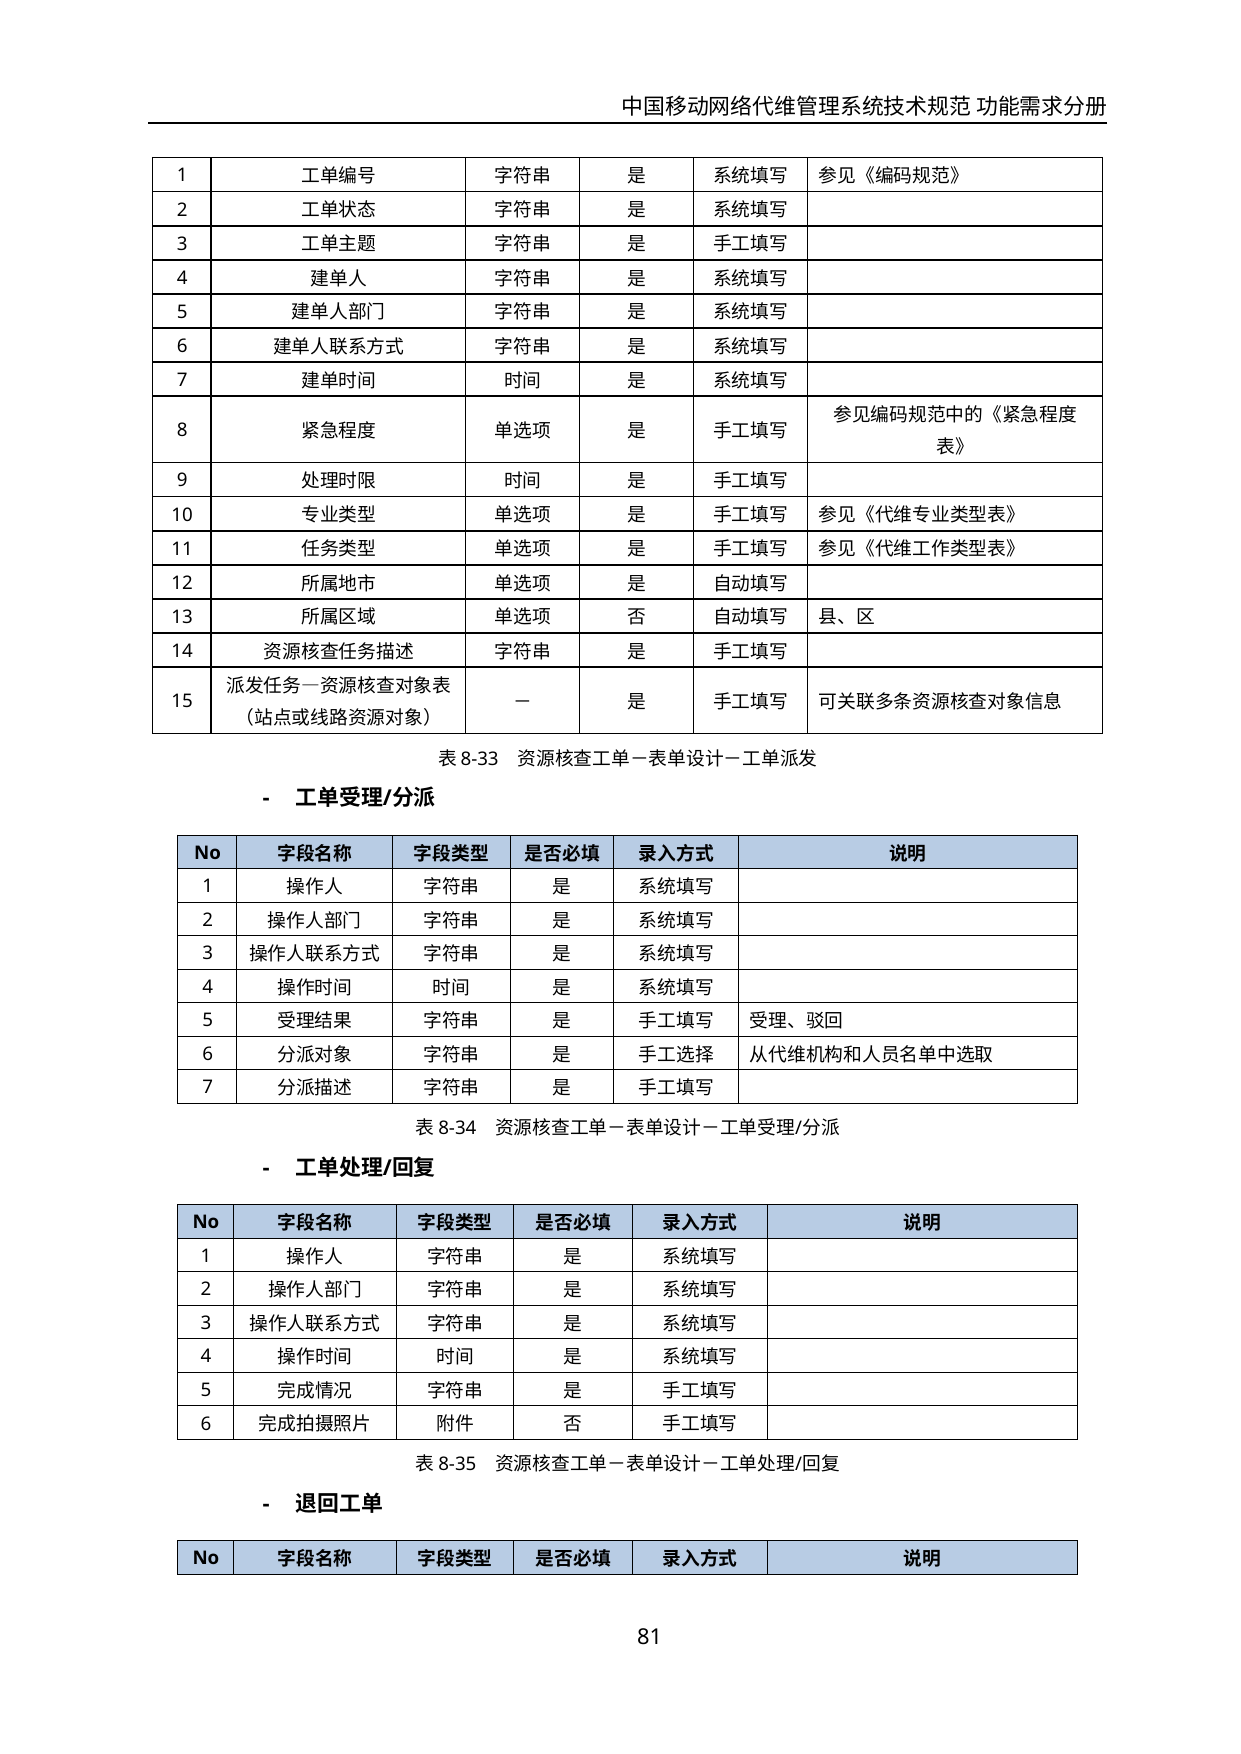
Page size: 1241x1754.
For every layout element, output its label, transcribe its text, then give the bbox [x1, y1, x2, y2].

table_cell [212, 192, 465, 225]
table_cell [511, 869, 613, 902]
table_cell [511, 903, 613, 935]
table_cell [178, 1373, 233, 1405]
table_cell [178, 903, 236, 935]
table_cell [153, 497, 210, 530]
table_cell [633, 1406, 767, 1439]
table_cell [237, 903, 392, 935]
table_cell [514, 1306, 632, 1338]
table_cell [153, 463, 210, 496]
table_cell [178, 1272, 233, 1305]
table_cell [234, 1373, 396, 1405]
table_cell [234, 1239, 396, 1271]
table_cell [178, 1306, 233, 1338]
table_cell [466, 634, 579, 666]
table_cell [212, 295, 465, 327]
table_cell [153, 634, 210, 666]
list 工单受理/分派 [262, 780, 1107, 812]
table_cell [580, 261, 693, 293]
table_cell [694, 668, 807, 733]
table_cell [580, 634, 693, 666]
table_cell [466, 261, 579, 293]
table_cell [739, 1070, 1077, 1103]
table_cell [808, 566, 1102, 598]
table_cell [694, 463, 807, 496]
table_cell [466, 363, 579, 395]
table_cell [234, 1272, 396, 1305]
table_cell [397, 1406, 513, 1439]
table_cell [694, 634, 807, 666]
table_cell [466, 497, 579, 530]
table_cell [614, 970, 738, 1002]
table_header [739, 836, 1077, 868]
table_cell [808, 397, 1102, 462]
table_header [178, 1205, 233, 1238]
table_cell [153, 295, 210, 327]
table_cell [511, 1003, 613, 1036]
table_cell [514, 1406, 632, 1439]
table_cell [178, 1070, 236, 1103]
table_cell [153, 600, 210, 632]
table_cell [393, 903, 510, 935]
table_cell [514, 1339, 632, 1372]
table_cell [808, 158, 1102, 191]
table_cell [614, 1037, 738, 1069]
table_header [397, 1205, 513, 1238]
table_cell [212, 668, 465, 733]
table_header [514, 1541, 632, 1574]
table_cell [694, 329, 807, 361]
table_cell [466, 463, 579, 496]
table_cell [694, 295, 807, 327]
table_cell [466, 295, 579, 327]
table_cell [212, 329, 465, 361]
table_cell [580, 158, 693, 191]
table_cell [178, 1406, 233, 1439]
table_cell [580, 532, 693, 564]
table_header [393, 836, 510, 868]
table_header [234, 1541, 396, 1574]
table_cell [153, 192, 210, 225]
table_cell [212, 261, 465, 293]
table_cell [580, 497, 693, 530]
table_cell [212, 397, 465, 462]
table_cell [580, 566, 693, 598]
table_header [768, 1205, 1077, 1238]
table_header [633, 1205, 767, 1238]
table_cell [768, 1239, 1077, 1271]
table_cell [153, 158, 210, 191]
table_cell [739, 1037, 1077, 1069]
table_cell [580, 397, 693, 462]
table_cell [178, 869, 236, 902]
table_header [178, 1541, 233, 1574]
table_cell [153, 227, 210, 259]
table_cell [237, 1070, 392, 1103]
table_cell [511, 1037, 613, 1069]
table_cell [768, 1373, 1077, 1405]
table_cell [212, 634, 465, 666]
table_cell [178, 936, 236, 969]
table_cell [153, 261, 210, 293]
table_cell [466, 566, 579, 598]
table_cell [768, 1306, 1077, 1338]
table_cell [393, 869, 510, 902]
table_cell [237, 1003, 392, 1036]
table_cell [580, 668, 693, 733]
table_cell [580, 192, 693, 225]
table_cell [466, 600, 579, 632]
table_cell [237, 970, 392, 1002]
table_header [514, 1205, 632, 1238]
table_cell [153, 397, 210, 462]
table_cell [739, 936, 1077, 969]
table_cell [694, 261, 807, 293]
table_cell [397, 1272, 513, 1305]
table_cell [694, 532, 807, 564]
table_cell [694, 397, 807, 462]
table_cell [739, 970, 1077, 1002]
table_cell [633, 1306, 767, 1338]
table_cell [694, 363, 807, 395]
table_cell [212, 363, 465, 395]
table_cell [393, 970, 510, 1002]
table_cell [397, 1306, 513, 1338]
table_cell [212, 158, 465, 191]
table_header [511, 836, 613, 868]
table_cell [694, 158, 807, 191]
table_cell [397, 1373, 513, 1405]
list 工单处理/回复 [262, 1149, 1107, 1182]
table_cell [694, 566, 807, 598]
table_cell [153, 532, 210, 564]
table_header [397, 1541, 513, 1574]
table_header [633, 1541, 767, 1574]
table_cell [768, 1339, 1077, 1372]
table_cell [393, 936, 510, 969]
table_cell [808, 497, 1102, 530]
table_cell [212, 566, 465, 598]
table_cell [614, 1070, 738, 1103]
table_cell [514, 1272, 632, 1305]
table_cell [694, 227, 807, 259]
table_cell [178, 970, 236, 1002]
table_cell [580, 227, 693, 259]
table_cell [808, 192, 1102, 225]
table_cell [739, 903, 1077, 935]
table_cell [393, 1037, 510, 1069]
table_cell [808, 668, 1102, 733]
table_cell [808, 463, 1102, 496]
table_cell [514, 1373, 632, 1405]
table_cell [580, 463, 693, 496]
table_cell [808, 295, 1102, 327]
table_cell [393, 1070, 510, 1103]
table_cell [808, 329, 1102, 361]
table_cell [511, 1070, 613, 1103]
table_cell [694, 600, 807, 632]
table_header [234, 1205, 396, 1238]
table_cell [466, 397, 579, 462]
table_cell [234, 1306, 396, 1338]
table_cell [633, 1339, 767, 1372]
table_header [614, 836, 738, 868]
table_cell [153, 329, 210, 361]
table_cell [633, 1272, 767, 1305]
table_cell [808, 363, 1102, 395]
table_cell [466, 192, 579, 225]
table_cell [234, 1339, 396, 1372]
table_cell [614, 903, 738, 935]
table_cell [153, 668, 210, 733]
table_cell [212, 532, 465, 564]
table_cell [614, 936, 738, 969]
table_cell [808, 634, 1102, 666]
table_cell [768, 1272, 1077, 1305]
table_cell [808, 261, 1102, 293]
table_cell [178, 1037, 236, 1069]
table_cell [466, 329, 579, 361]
list 退回工单 [262, 1485, 1107, 1518]
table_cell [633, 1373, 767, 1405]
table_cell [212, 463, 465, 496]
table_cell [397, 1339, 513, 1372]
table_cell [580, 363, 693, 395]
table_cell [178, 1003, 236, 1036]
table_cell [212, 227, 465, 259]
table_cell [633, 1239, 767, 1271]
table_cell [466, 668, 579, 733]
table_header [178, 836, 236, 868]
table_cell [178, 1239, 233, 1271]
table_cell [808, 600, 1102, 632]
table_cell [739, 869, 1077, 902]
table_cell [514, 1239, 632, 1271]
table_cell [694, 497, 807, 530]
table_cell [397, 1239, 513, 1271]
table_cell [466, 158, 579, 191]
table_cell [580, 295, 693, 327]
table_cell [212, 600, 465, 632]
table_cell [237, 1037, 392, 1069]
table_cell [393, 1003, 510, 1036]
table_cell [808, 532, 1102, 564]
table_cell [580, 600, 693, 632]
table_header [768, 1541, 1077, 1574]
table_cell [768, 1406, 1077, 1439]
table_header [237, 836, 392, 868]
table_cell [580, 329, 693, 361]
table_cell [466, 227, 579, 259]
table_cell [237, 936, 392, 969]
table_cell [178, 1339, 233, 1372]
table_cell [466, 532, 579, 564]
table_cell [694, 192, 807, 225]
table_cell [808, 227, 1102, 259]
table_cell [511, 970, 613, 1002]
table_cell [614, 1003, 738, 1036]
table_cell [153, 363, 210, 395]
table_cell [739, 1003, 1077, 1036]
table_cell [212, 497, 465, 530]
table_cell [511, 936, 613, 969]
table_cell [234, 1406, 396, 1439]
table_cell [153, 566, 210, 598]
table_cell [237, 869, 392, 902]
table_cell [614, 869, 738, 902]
